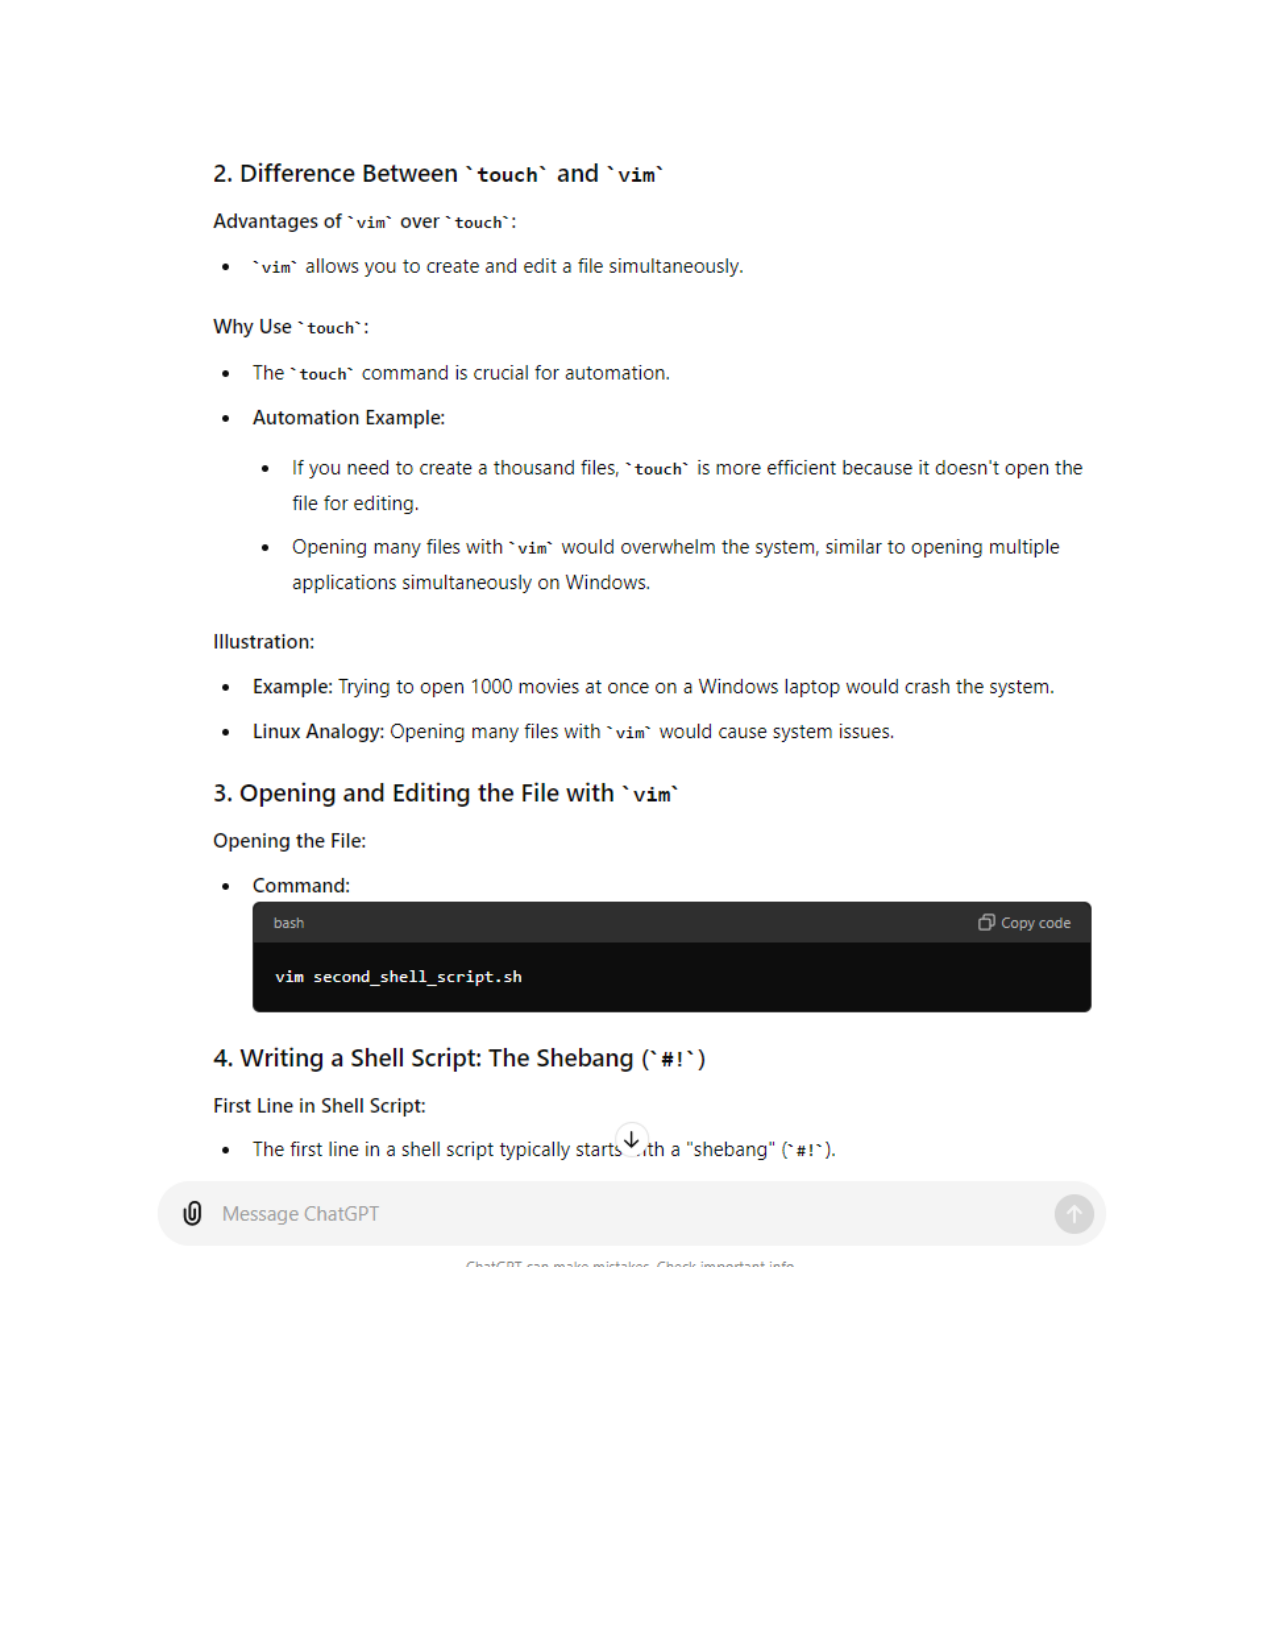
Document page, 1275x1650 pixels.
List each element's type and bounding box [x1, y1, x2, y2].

picture [150, 150, 1125, 1267]
